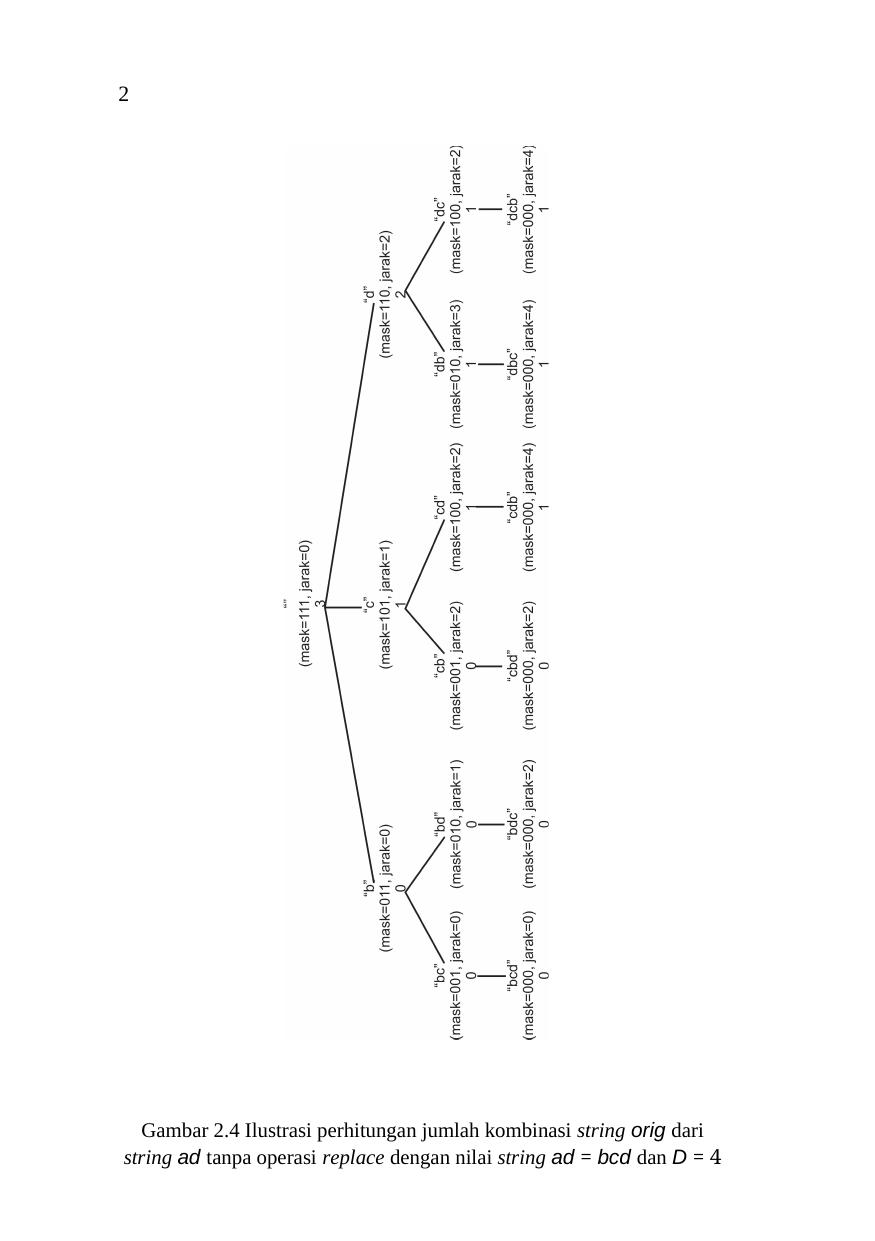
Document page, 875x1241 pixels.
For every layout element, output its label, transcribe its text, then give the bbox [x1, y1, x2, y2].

picture [283, 146, 549, 1040]
text Gambar 2.4 Ilustrasi perhitungan jumlah kombinasi string orig dari [109, 1117, 736, 1142]
text string ad tanpa operasi replace dengan nilai string ad = bcd dan D = 4 [109, 1142, 736, 1171]
